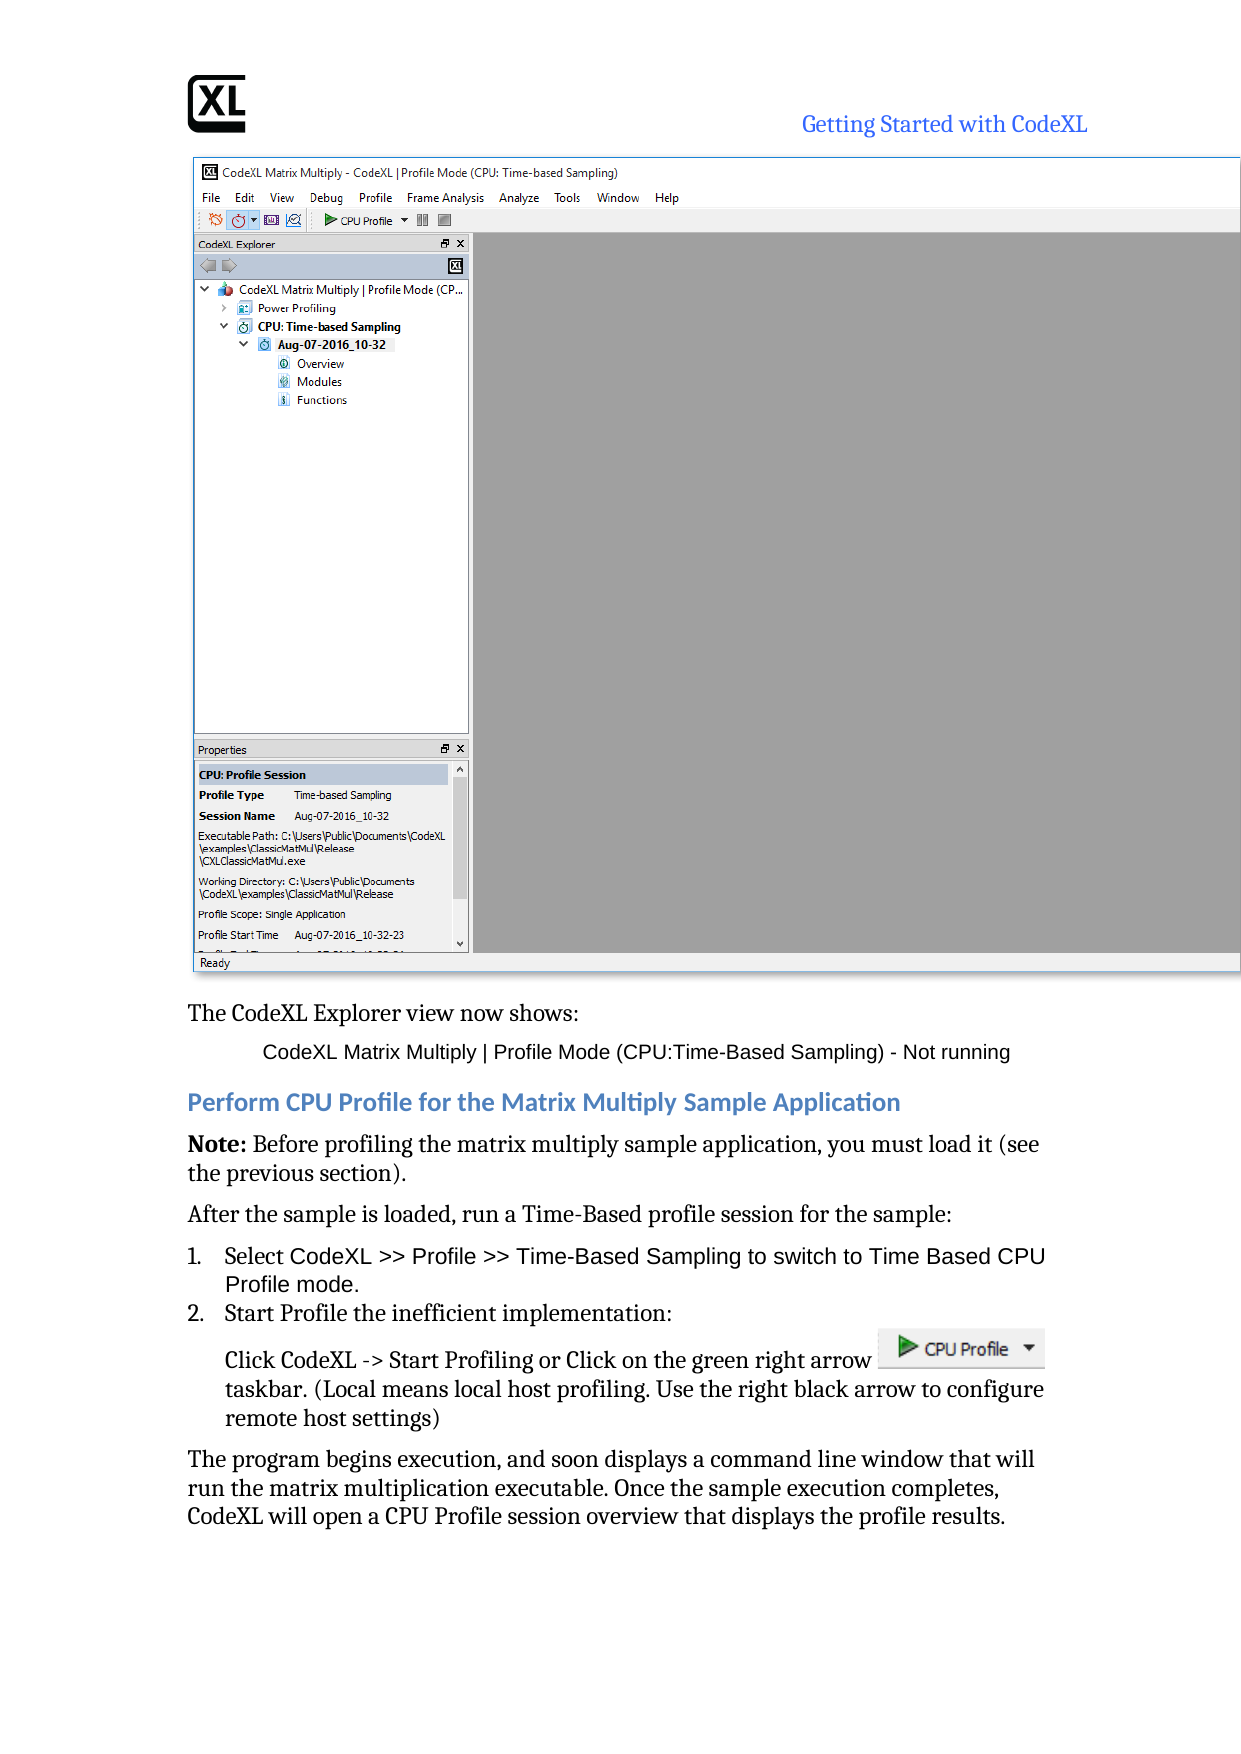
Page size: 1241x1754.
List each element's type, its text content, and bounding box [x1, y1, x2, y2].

text Note: Before profiling the matrix multiply sample application, you must load it (see the previous section). [187, 1130, 1053, 1188]
picture [877, 1327, 1045, 1369]
text CodeXL Matrix Multiply | Profile Mode (CPU:Time-Based Sampling) - Not running [187, 1040, 1053, 1064]
text The CodeXL Explorer view now shows: [187, 999, 1053, 1027]
subtitle Perform CPU Profile for the Matrix Multiply Sample Application [187, 1085, 1053, 1118]
text After the sample is loaded, run a Time-Based profile session for the sample: [187, 1200, 1053, 1229]
picture [193, 157, 1241, 972]
list Click CodeXL -> Start Profiling or Click on the green right arrow taskbar. (Local means local host profiling. Use the right black arrow to configure remote host settings) [225, 1328, 1053, 1432]
text The program begins execution, and soon displays a command line window that will run the matrix multiplication executable. Once the sample execution completes, CodeXL will open a CPU Profile session overview that displays the profile results. [187, 1445, 1053, 1531]
list Start Profile the inefficient implementation: [187, 1299, 1053, 1328]
list Select CodeXL >> Profile >> Time-Based Sampling to switch to Time Based CPU Profile mode. [187, 1242, 1053, 1299]
picture [187, 75, 246, 133]
